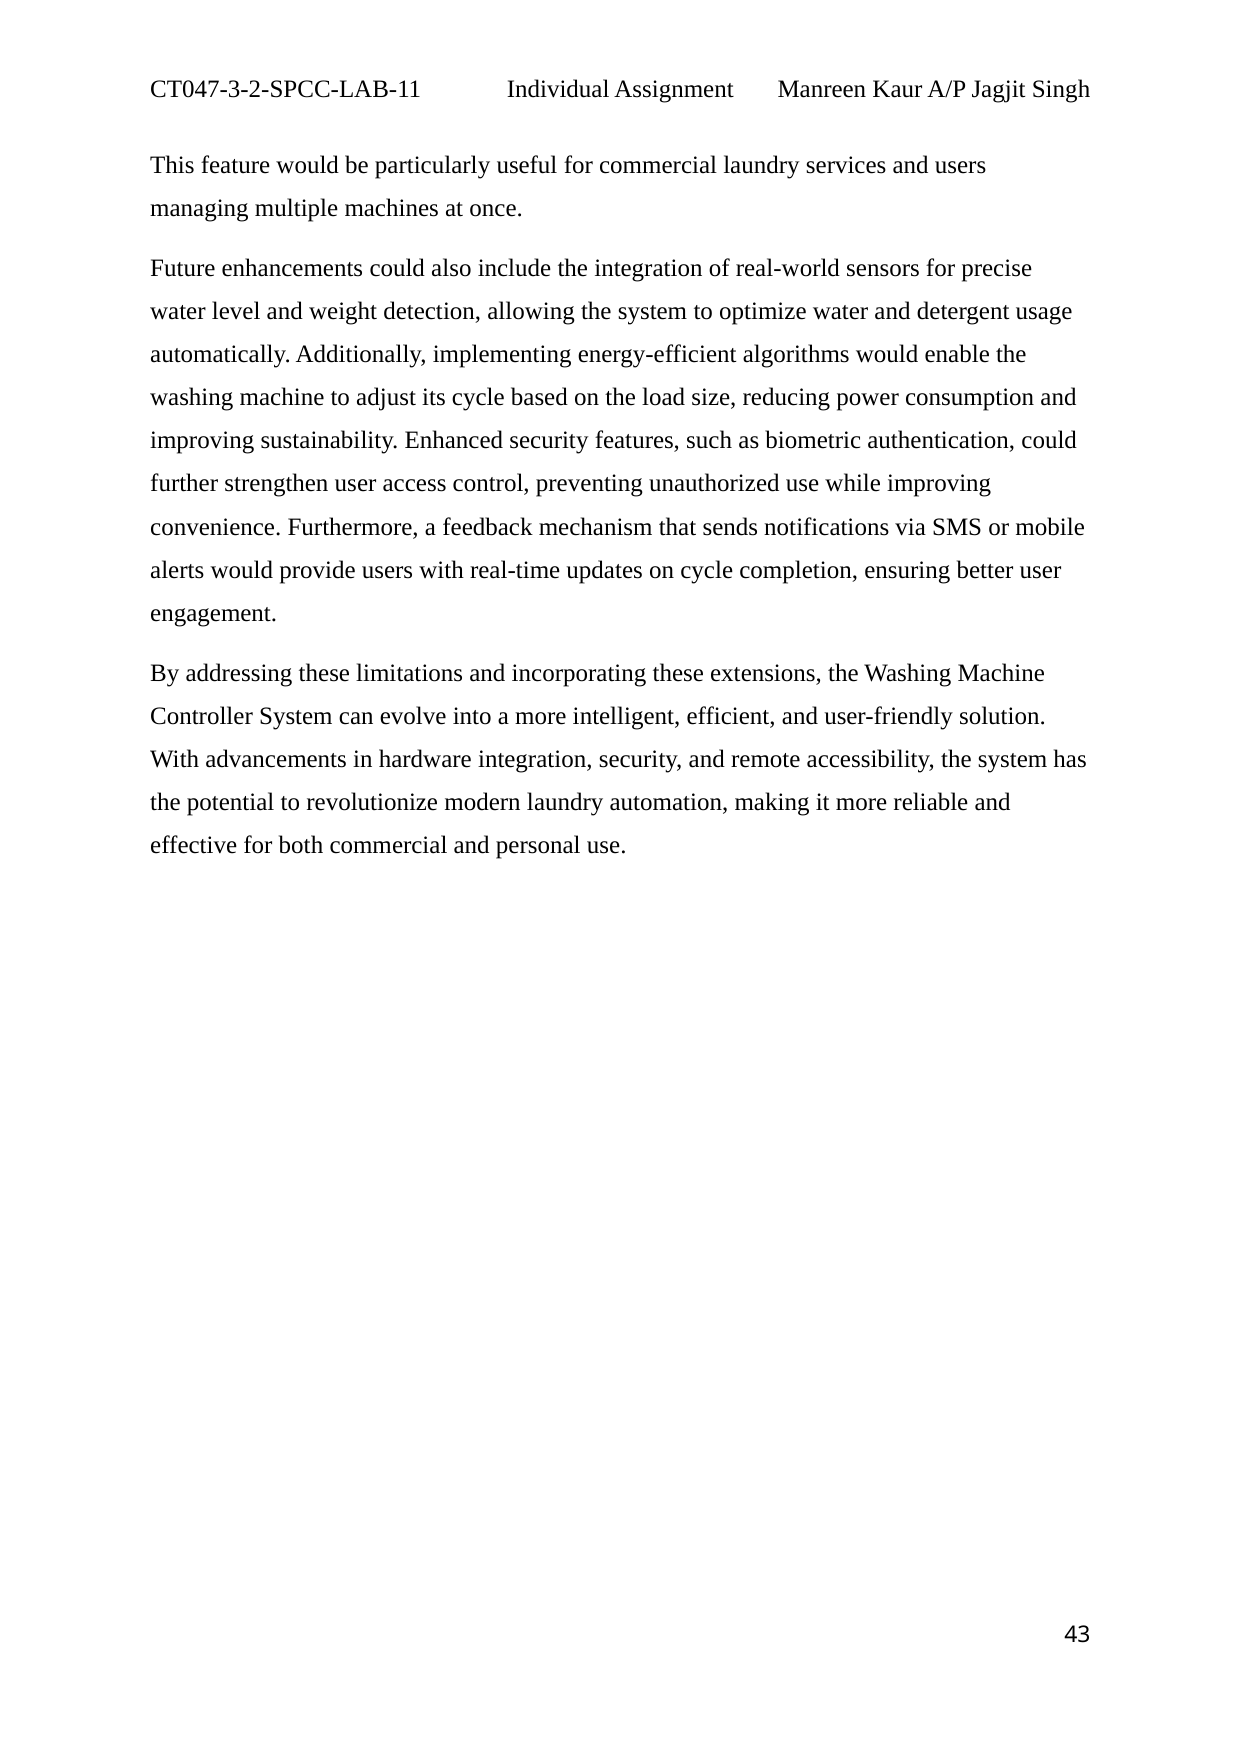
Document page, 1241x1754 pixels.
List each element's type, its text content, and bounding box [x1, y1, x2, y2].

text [150, 150, 1090, 222]
text Future enhancements could also include the integration of real-world sensors for precise water level and weight detection, allowing the system to optimize water and detergent usage automatically. Additionally, implementing energy-efficient algorithms would enable the washing machine to adjust its cycle based on the load size, reducing power consumption and improving sustainability. Enhanced security features, such as biometric authentication, could further strengthen user access control, preventing unauthorized use while improving convenience. Furthermore, a feedback mechanism that sends notifications via SMS or mobile alerts would provide users with real-time updates on cycle completion, ensuring better user engagement. [150, 253, 1090, 627]
text By addressing these limitations and incorporating these extensions, the Washing Machine Controller System can evolve into a more intelligent, efficient, and user-friendly solution. With advancements in hardware integration, security, and remote accessibility, the system has the potential to revolutionize modern laundry automation, making it more reliable and effective for both commercial and personal use. [150, 658, 1090, 859]
